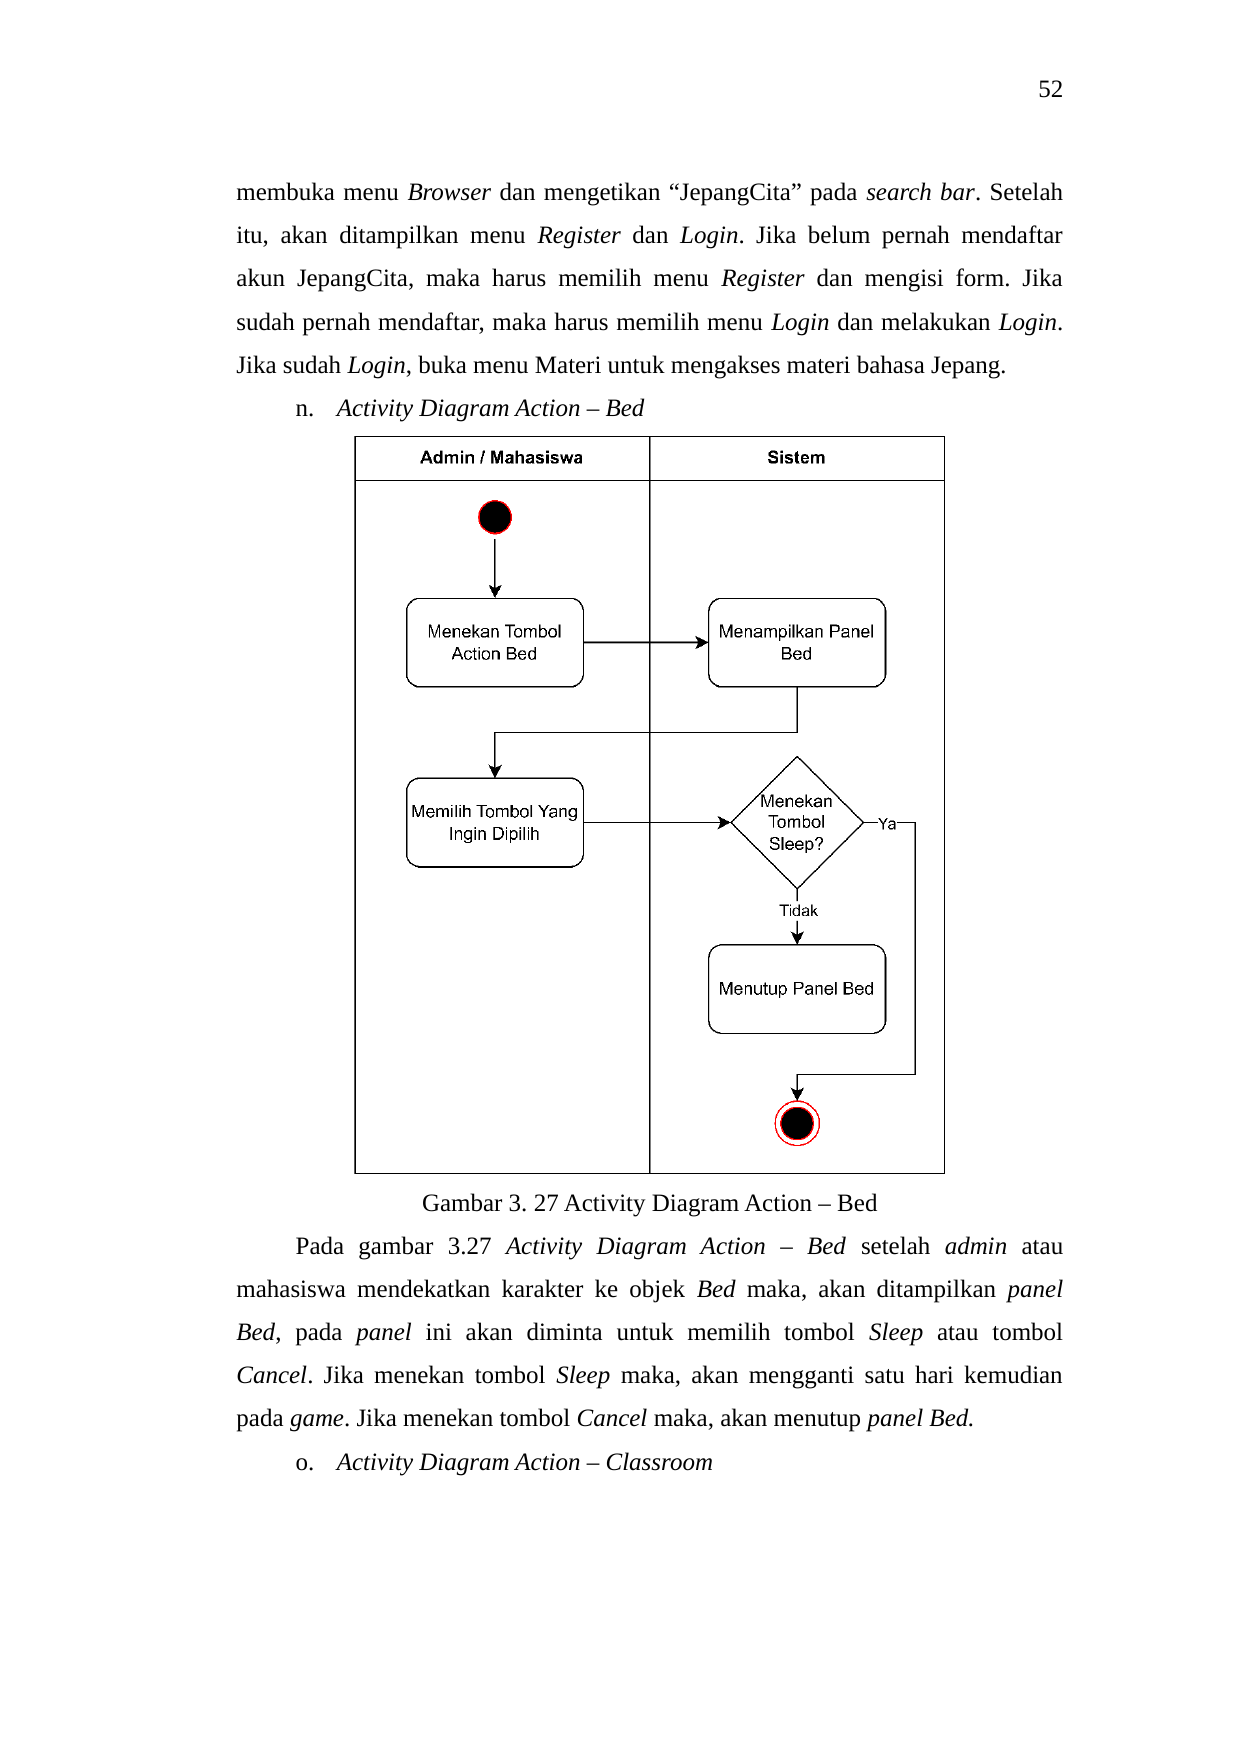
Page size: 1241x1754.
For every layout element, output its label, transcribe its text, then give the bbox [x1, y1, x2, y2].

text Pada gambar 3.27 Activity Diagram Action – Bed setelah admin atau mahasiswa mendekatkan karakter ke objek Bed maka, akan ditampilkan panel Bed, pada panel ini akan diminta untuk memilih tombol Sleep atau tombol Cancel. Jika menekan tombol Sleep maka, akan mengganti satu hari kemudian pada game. Jika menekan tombol Cancel maka, akan menutup panel Bed. [236, 1231, 1063, 1432]
picture [354, 436, 945, 1174]
list Activity Diagram Action – Bed [295, 393, 1063, 422]
list Activity Diagram Action – Classroom [295, 1447, 1063, 1475]
text Gambar 3. 27 Activity Diagram Action – Bed [236, 1188, 1063, 1217]
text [236, 177, 1063, 378]
